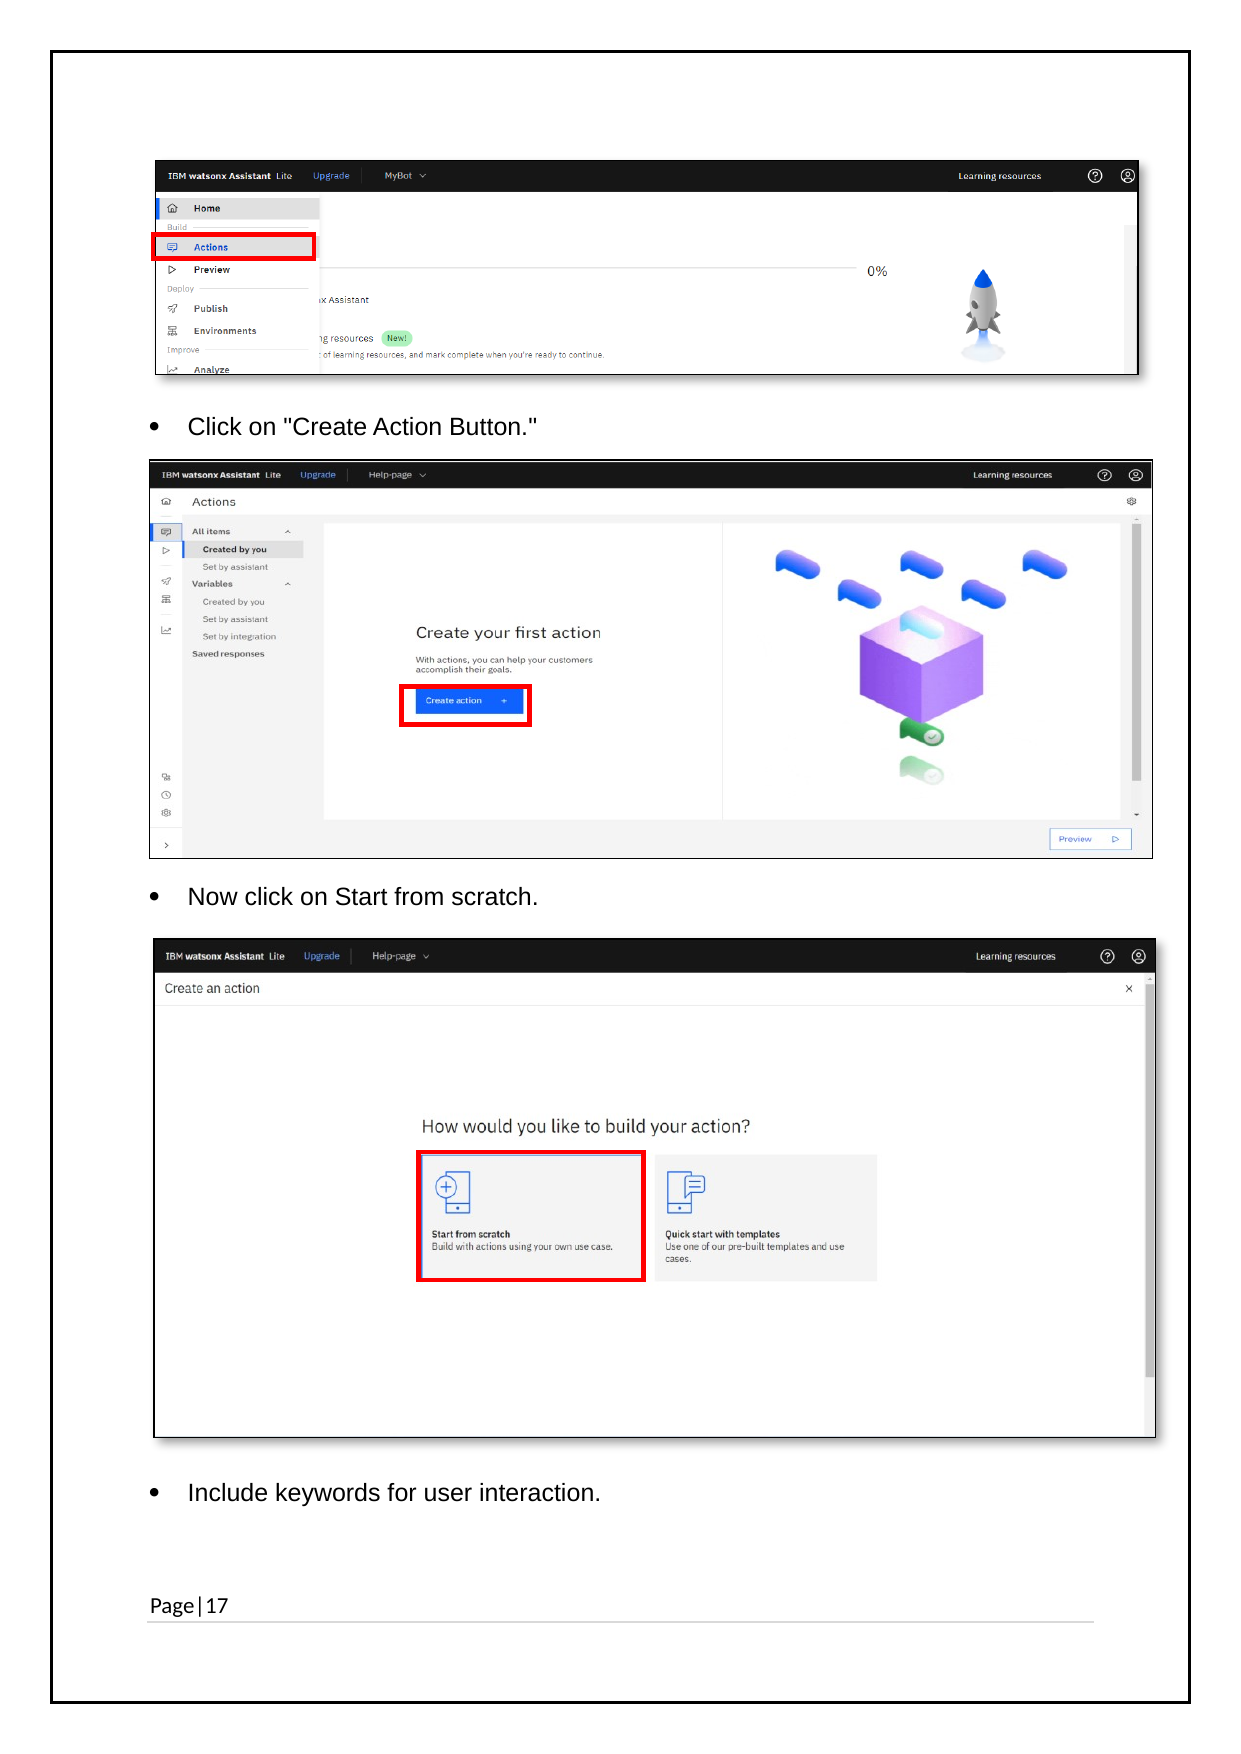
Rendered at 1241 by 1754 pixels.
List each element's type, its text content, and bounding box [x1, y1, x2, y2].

list Click on "Create Action Button." [150, 412, 1089, 440]
picture [150, 461, 1152, 858]
picture [156, 237, 312, 256]
list Now click on Start from scratch. [150, 882, 1089, 911]
picture [155, 940, 1155, 1437]
list Include keywords for user interaction. [150, 1478, 1089, 1507]
picture [156, 161, 1137, 374]
